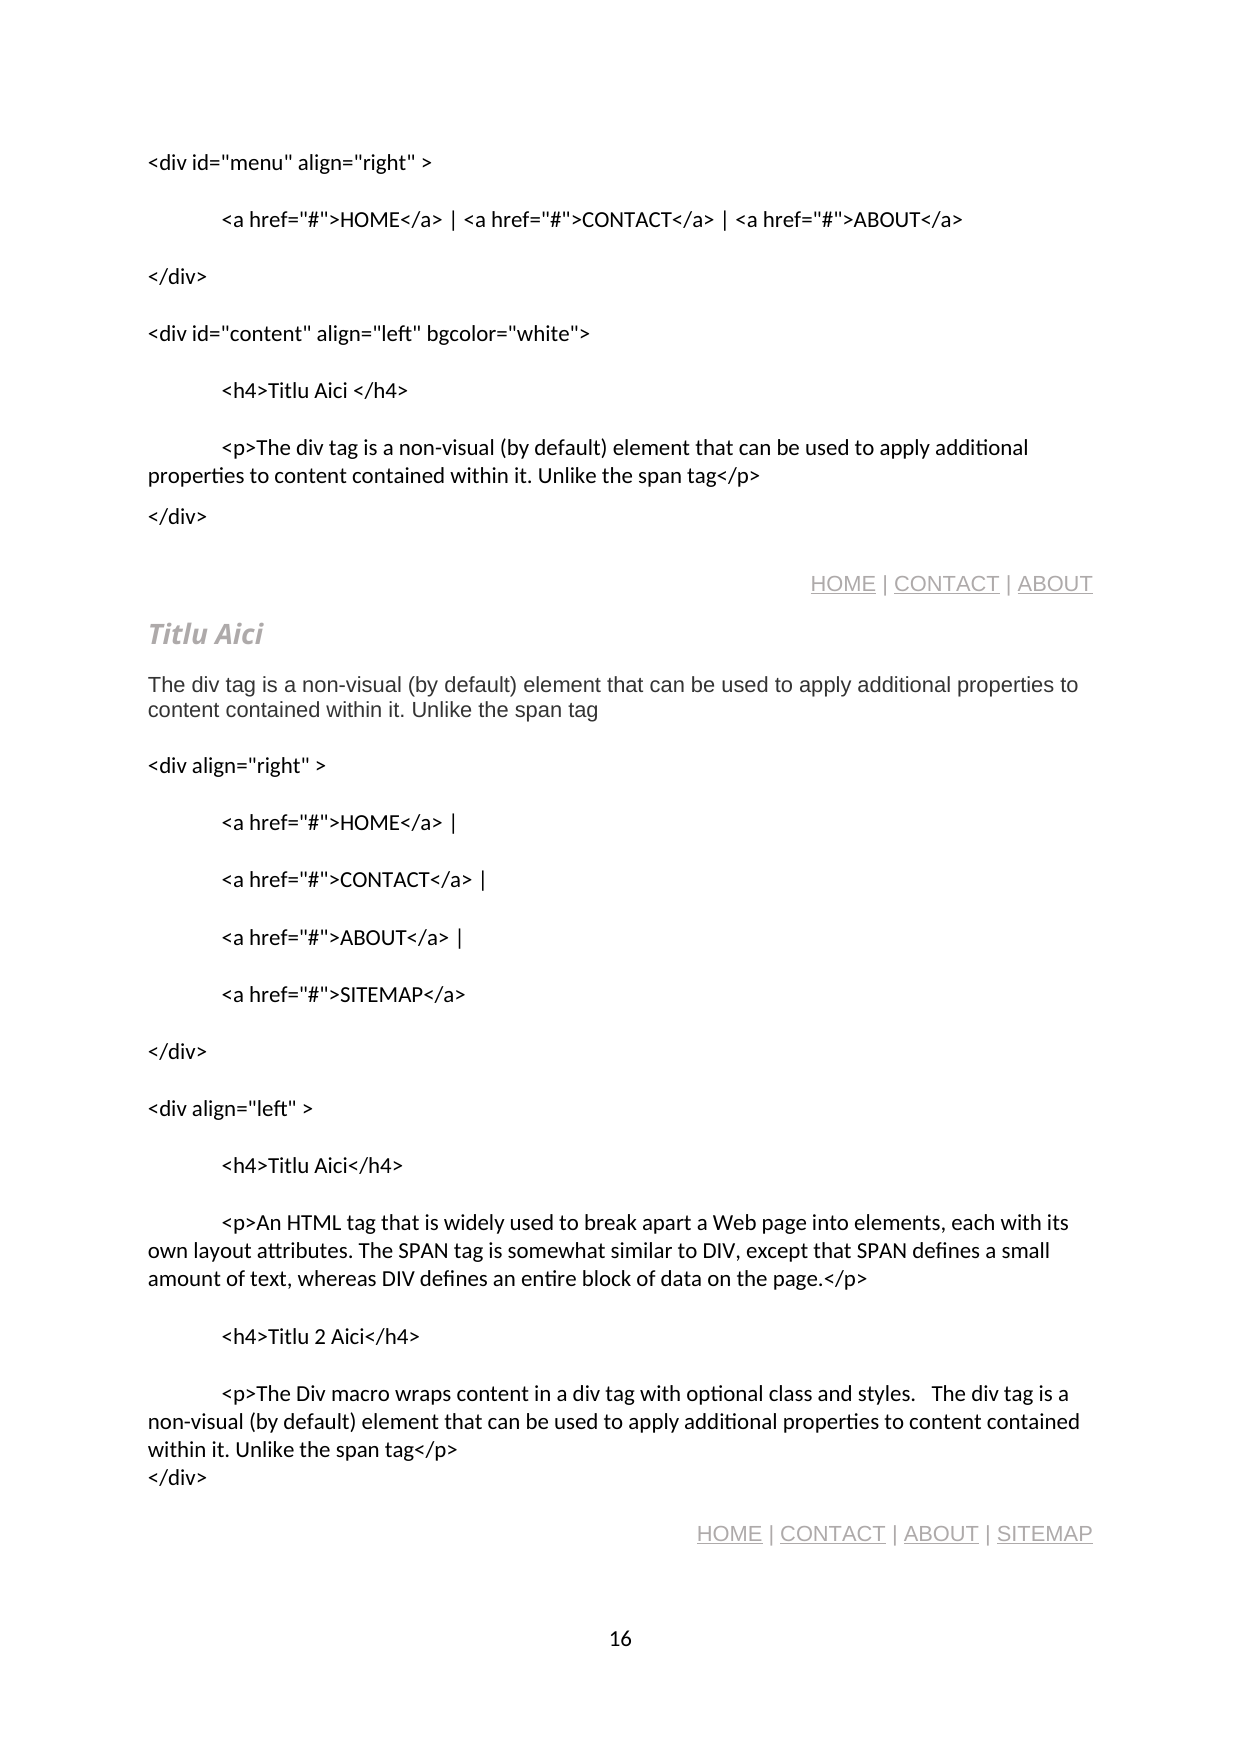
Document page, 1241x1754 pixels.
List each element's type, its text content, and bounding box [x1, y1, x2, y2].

text The div tag is a non-visual (by default) element that can be used to apply additional properties to content contained within it. Unlike the span tag [148, 671, 1093, 722]
text </div> [148, 1037, 1093, 1065]
text </div> [148, 262, 1093, 290]
text </div> [148, 502, 1093, 530]
text <a href="#">HOME</a> | [148, 808, 1093, 836]
text <h4>Titlu Aici</h4> [148, 1151, 1093, 1179]
text <h4>Titlu Aici </h4> [148, 376, 1093, 404]
text <div id="menu" align="right" > [148, 148, 1093, 176]
text </div> [148, 1463, 1093, 1491]
text <div align="left" > [148, 1094, 1093, 1122]
text <div id="content" align="left" bgcolor="white"> [148, 319, 1093, 347]
text <div align="right" > [148, 751, 1093, 779]
text <a href="#">SITEMAP</a> [148, 980, 1093, 1008]
text <a href="#">CONTACT</a> | [148, 865, 1093, 893]
text <p>The div tag is a non-visual (by default) element that can be used to apply additional properties to content contained within it. Unlike the span tag</p> [148, 433, 1093, 489]
text <a href="#">ABOUT</a> | [148, 923, 1093, 951]
text HOME | CONTACT | ABOUT | SITEMAP [148, 1521, 1093, 1546]
text <p>The Div macro wraps content in a div tag with optional class and styles. The div tag is a non-visual (by default) element that can be used to apply additional properties to content contained within it. Unlike the span tag</p> [148, 1379, 1093, 1463]
text HOME | CONTACT | ABOUT [148, 571, 1093, 596]
text <p>An HTML tag that is widely used to break apart a Web page into elements, each with its own layout attributes. The SPAN tag is somewhat similar to DIV, except that SPAN defines a small amount of text, whereas DIV defines an entire block of data on the page.</p> [148, 1208, 1093, 1293]
text <h4>Titlu 2 Aici</h4> [148, 1322, 1093, 1350]
subtitle Titlu Aici [148, 614, 1093, 653]
text <a href="#">HOME</a> | <a href="#">CONTACT</a> | <a href="#">ABOUT</a> [148, 205, 1093, 233]
